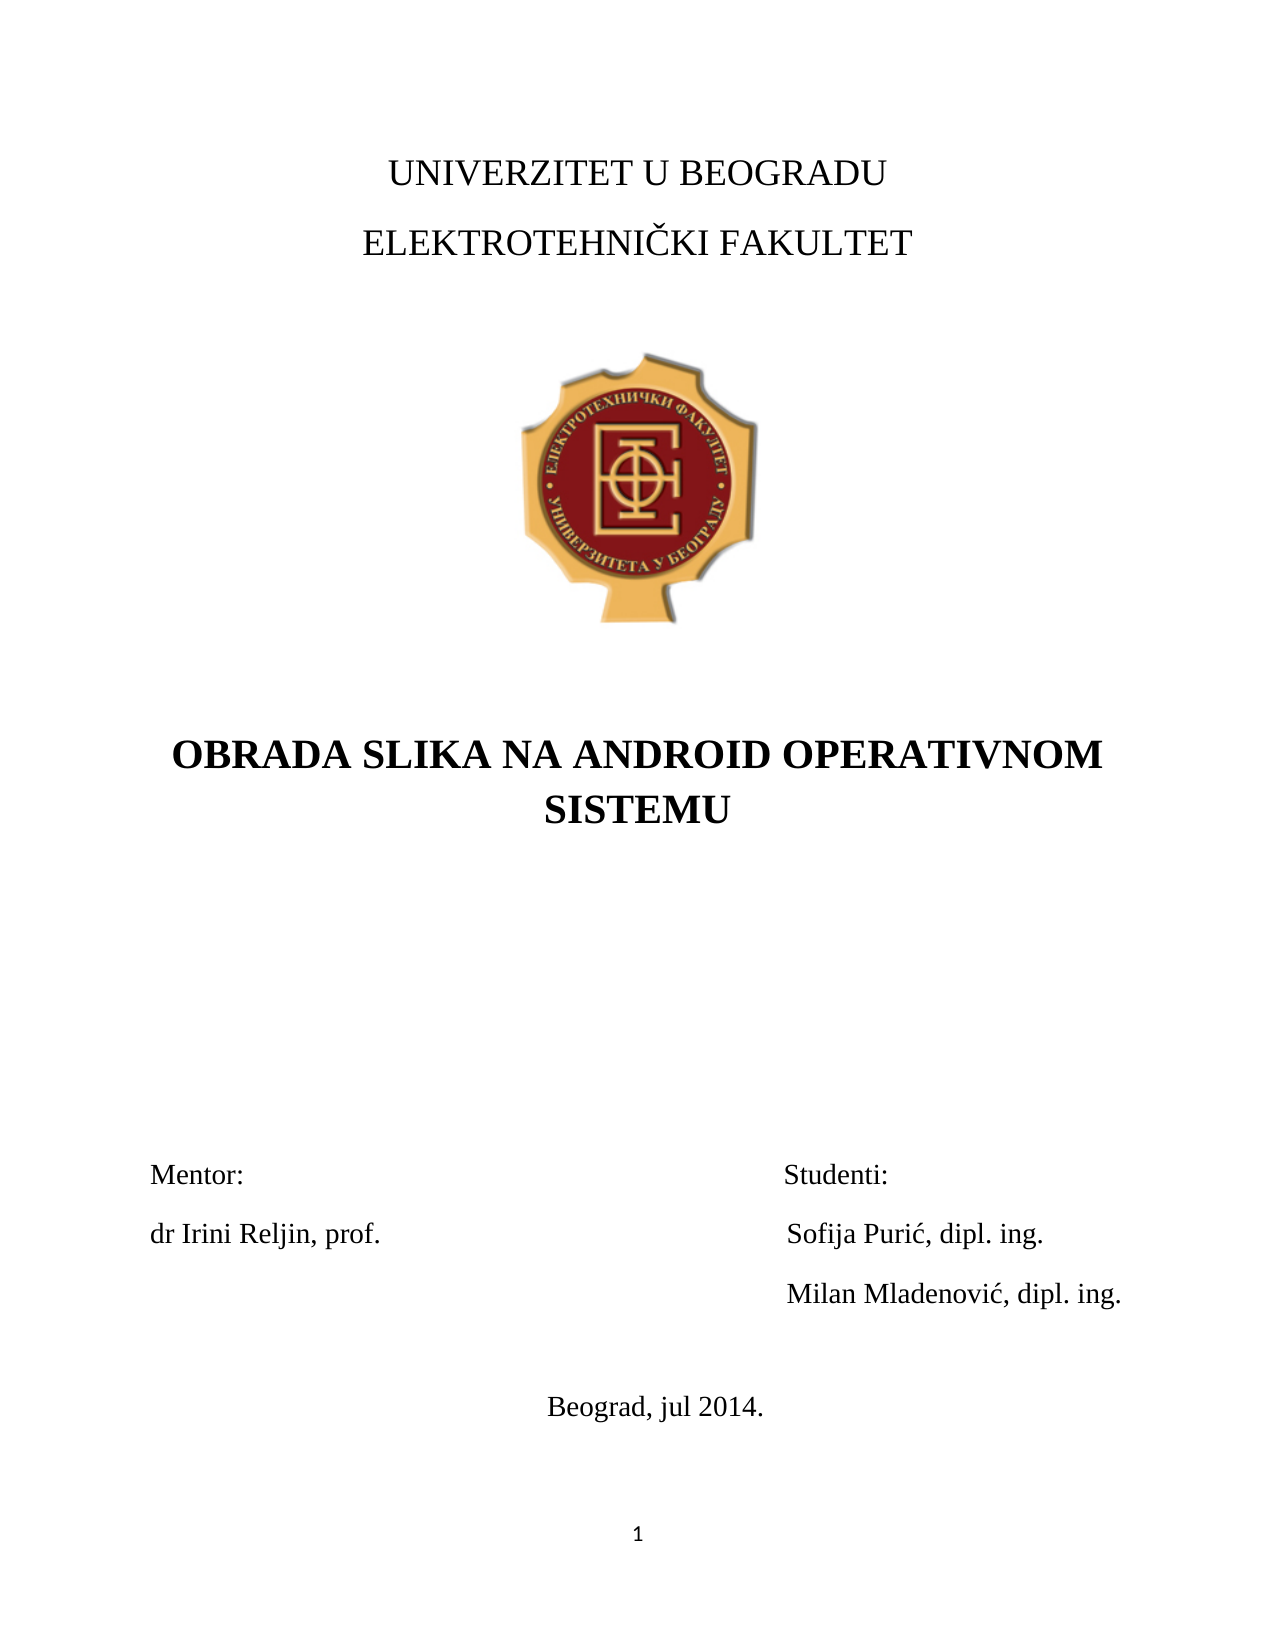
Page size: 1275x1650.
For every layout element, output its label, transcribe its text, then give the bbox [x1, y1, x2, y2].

text UNIVERZITET U BEOGRADU [150, 150, 1125, 193]
text ELEKTROTEHNIČKI FAKULTET [150, 220, 1125, 263]
text Beograd, jul 2014. [150, 1389, 1125, 1423]
text Mentor: Studenti: [150, 1157, 1125, 1191]
text Milan Mladenović, dipl. ing. [150, 1276, 1125, 1309]
text dr Irini Reljin, prof. Sofija Purić, dipl. ing. [150, 1217, 1125, 1250]
picture [504, 350, 771, 629]
text OBRADA SLIKA NA ANDROID OPERATIVNOM SISTEMU [150, 729, 1125, 832]
